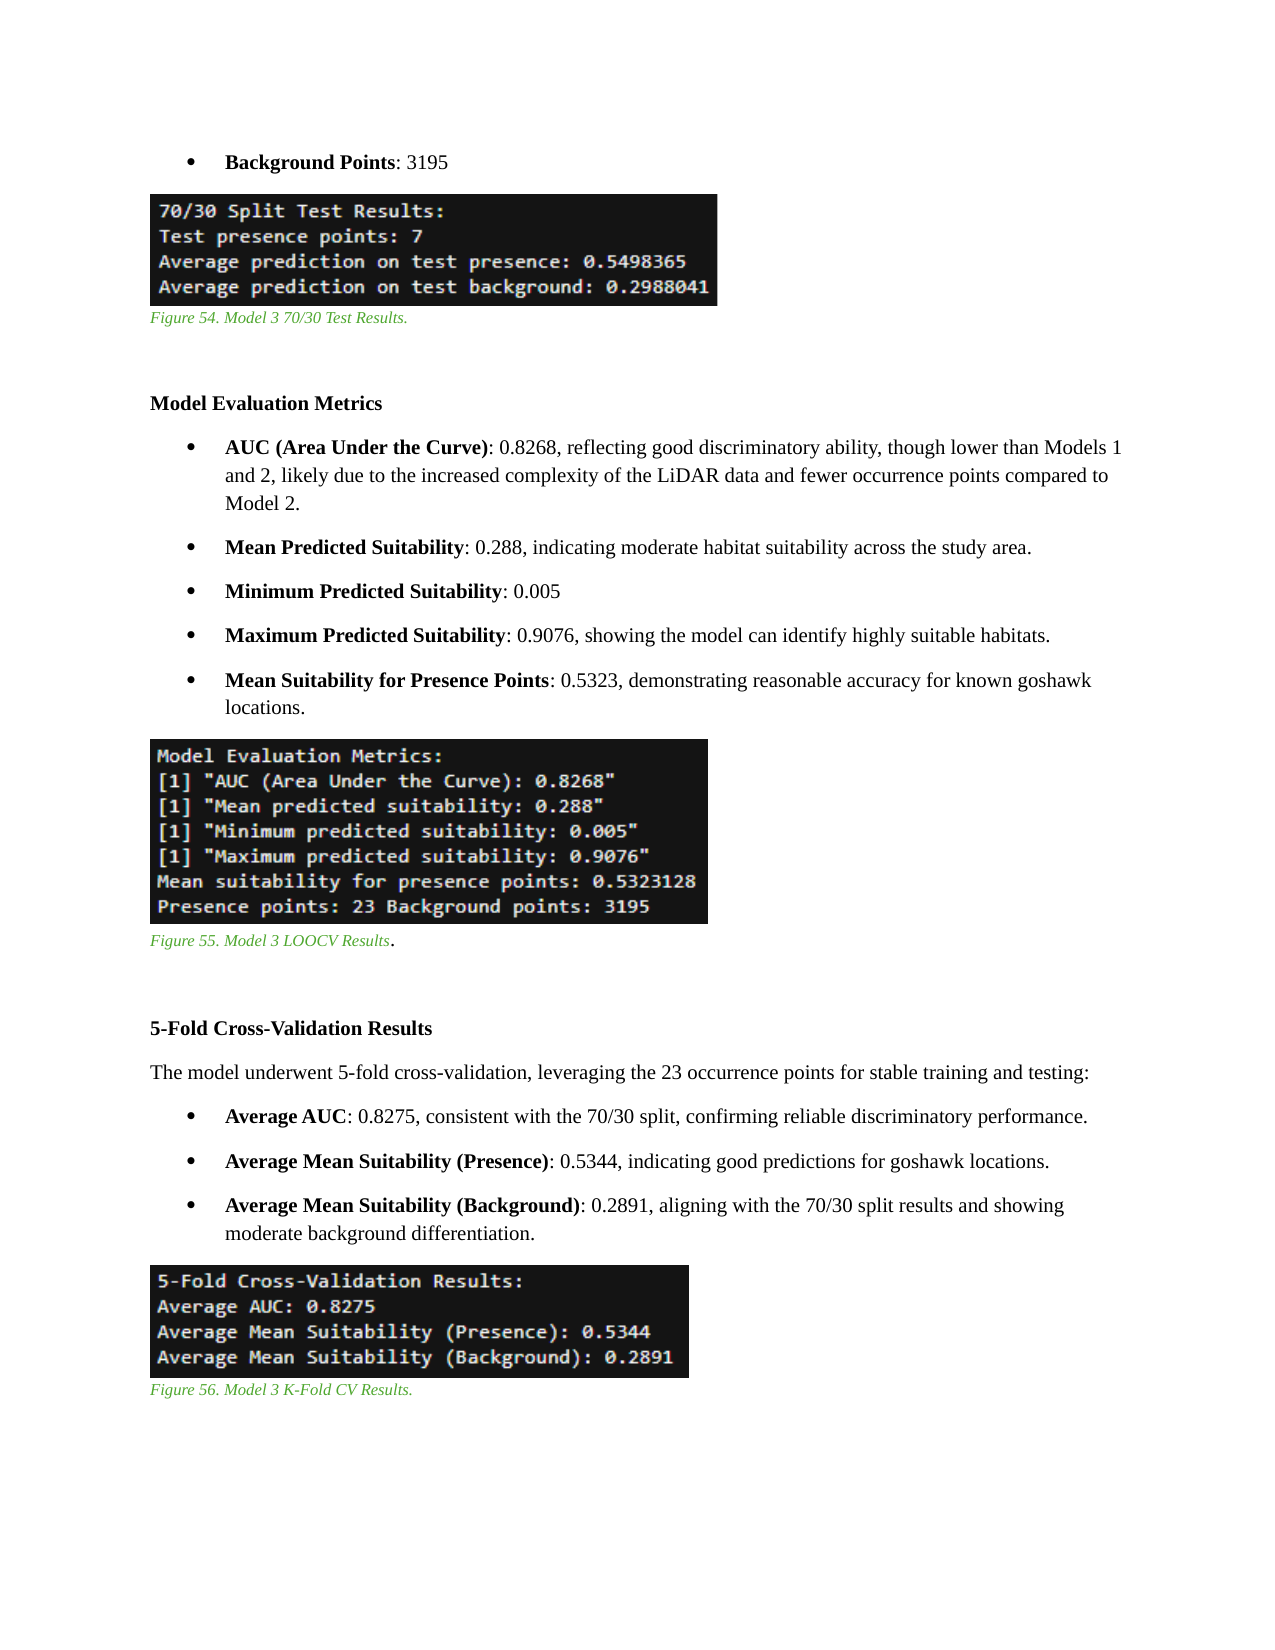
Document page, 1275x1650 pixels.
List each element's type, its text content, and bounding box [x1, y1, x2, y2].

list Background Points: 3195 [187, 150, 1125, 174]
list Mean Predicted Suitability: 0.288, indicating moderate habitat suitability across the study area. [187, 535, 1125, 559]
list Maximum Predicted Suitability: 0.9076, showing the model can identify highly suitable habitats. [187, 623, 1125, 647]
list Average Mean Suitability (Presence): 0.5344, indicating good predictions for goshawk locations. [187, 1149, 1125, 1173]
text 5-Fold Cross-Validation Results [150, 1016, 1125, 1040]
list AUC (Area Under the Curve): 0.8268, reflecting good discriminatory ability, though lower than Models 1 and 2, likely due to the increased complexity of the LiDAR data and fewer occurrence points compared to Model 2. [187, 435, 1125, 514]
picture [150, 1265, 689, 1378]
text The model underwent 5-fold cross-validation, leveraging the 23 occurrence points for stable training and testing: [150, 1060, 1125, 1084]
picture [150, 739, 708, 924]
text Model Evaluation Metrics [150, 391, 1125, 415]
list Minimum Predicted Suitability: 0.005 [187, 579, 1125, 603]
picture [150, 194, 718, 306]
list Average AUC: 0.8275, consistent with the 70/30 split, confirming reliable discriminatory performance. [187, 1104, 1125, 1128]
list Mean Suitability for Presence Points: 0.5323, demonstrating reasonable accuracy for known goshawk locations. [187, 667, 1125, 719]
list Average Mean Suitability (Background): 0.2891, aligning with the 70/30 split results and showing moderate background differentiation. [187, 1193, 1125, 1245]
